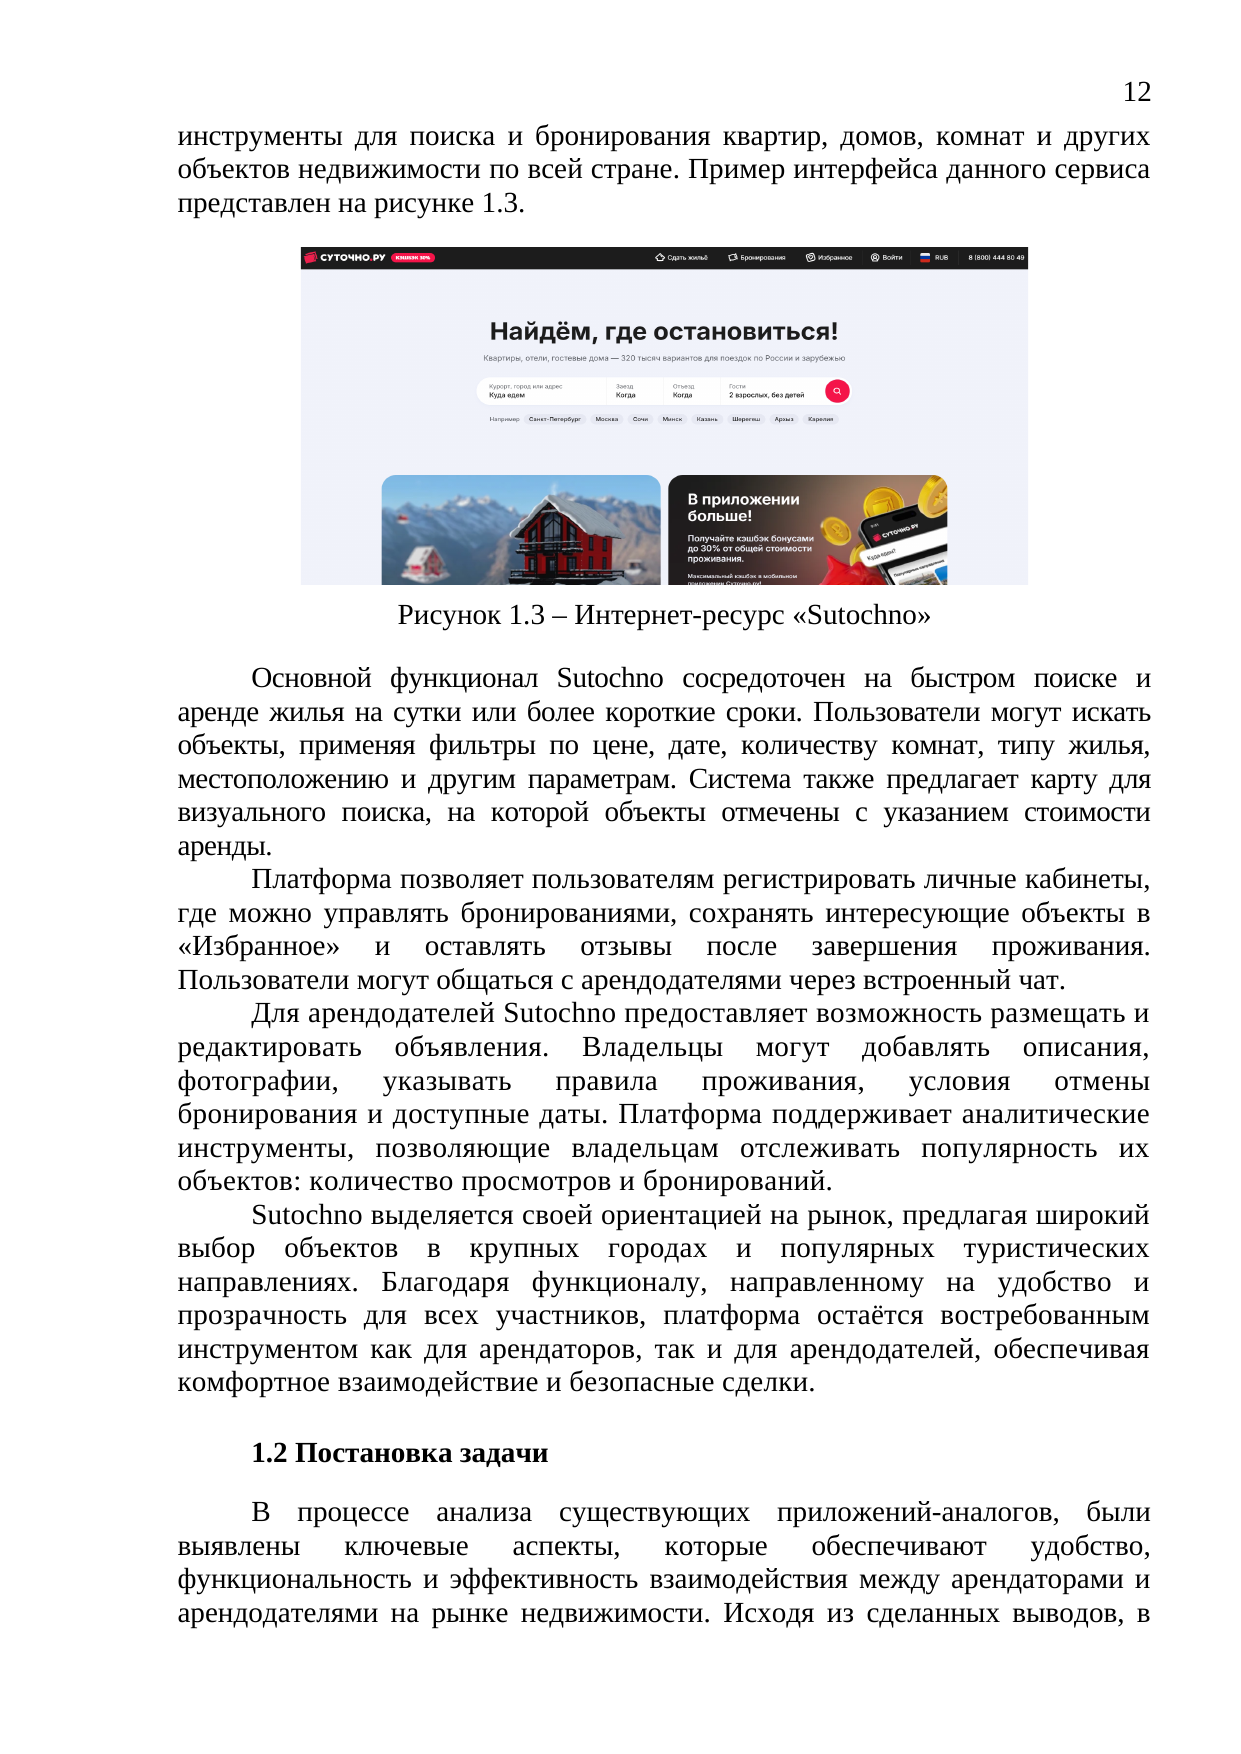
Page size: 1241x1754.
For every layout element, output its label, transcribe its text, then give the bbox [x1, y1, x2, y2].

picture [300, 247, 1029, 585]
text Платформа позволяет пользователям регистрировать личные кабинеты, где можно управлять бронированиями, сохранять интересующие объекты в «Избранное» и оставлять отзывы после завершения проживания. Пользователи могут общаться с арендодателями через встроенный чат. [177, 861, 1152, 996]
list Постановка задачи [177, 1436, 1152, 1469]
text Рисунок 1.3 – Интернет-ресурс «Sutochno» [177, 597, 1152, 631]
text Sutochno выделяется своей ориентацией на рынок, предлагая широкий выбор объектов в крупных городах и популярных туристических направлениях. Благодаря функционалу, направленному на удобство и прозрачность для всех участников, платформа остаётся востребованным инструментом как для арендаторов, так и для арендодателей, обеспечивая комфортное взаимодействие и безопасные сделки. [177, 1197, 1152, 1398]
text Основной функционал Sutochno сосредоточен на быстром поиске и аренде жилья на сутки или более короткие сроки. Пользователи могут искать объекты, применяя фильтры по цене, дате, количеству комнат, типу жилья, местоположению и другим параметрам. Система также предлагает карту для визуального поиска, на которой объекты отмечены с указанием стоимости аренды. [177, 660, 1152, 861]
text Для арендодателей Sutochno предоставляет возможность размещать и редактировать объявления. Владельцы могут добавлять описания, фотографии, указывать правила проживания, условия отмены бронирования и доступные даты. Платформа поддерживает аналитические инструменты, позволяющие владельцам отслеживать популярность их объектов: количество просмотров и бронирований. [177, 996, 1152, 1197]
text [177, 1494, 1152, 1628]
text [177, 118, 1152, 219]
